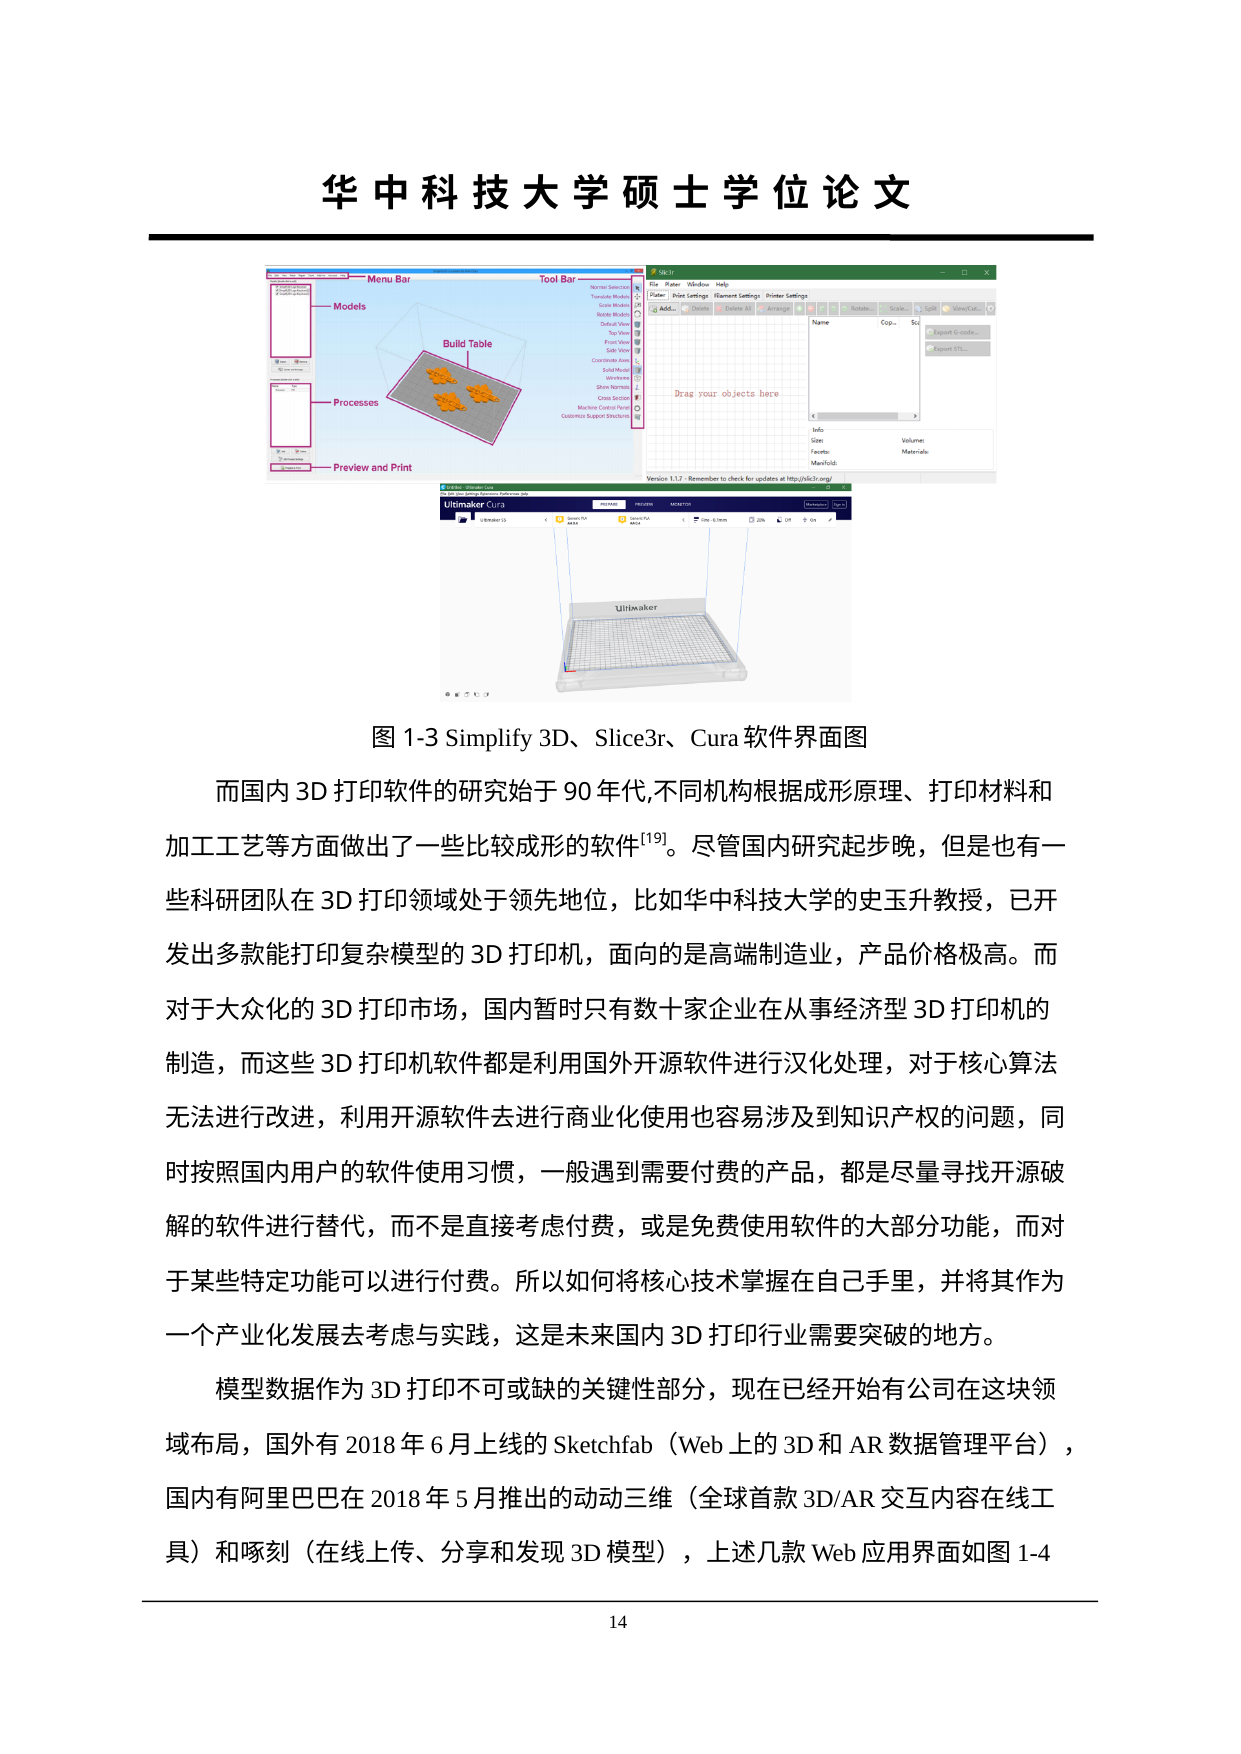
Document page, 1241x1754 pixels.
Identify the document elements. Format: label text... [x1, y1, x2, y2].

picture [265, 265, 997, 703]
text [165, 1370, 1075, 1569]
text 图 1-3 Simplify 3D、Slice3r、Cura软件界面图 [165, 717, 1075, 753]
text 而国内3D打印软件的研究始于90年代,不同机构根据成形原理、打印材料和加工工艺等方面做出了一些比较成形的软件[19]。尽管国内研究起步晚，但是也有一些科研团队在3D打印领域处于领先地位，比如华中科技大学的史玉升教授，已开发出多款能打印复杂模型的3D打印机，面向的是高端制造业，产品价格极高。而对于大众化的3D打印市场，国内暂时只有数十家企业在从事经济型3D打印机的制造，而这些3D打印机软件都是利用国外开源软件进行汉化处理，对于核心算法无法进行改进，利用开源软件去进行商业化使用也容易涉及到知识产权的问题，同时按照国内用户的软件使用习惯，一般遇到需要付费的产品，都是尽量寻找开源破解的软件进行替代，而不是直接考虑付费，或是免费使用软件的大部分功能，而对于某些特定功能可以进行付费。所以如何将核心技术掌握在自己手里，并将其作为一个产业化发展去考虑与实践，这是未来国内3D打印行业需要突破的地方。 [165, 772, 1075, 1352]
